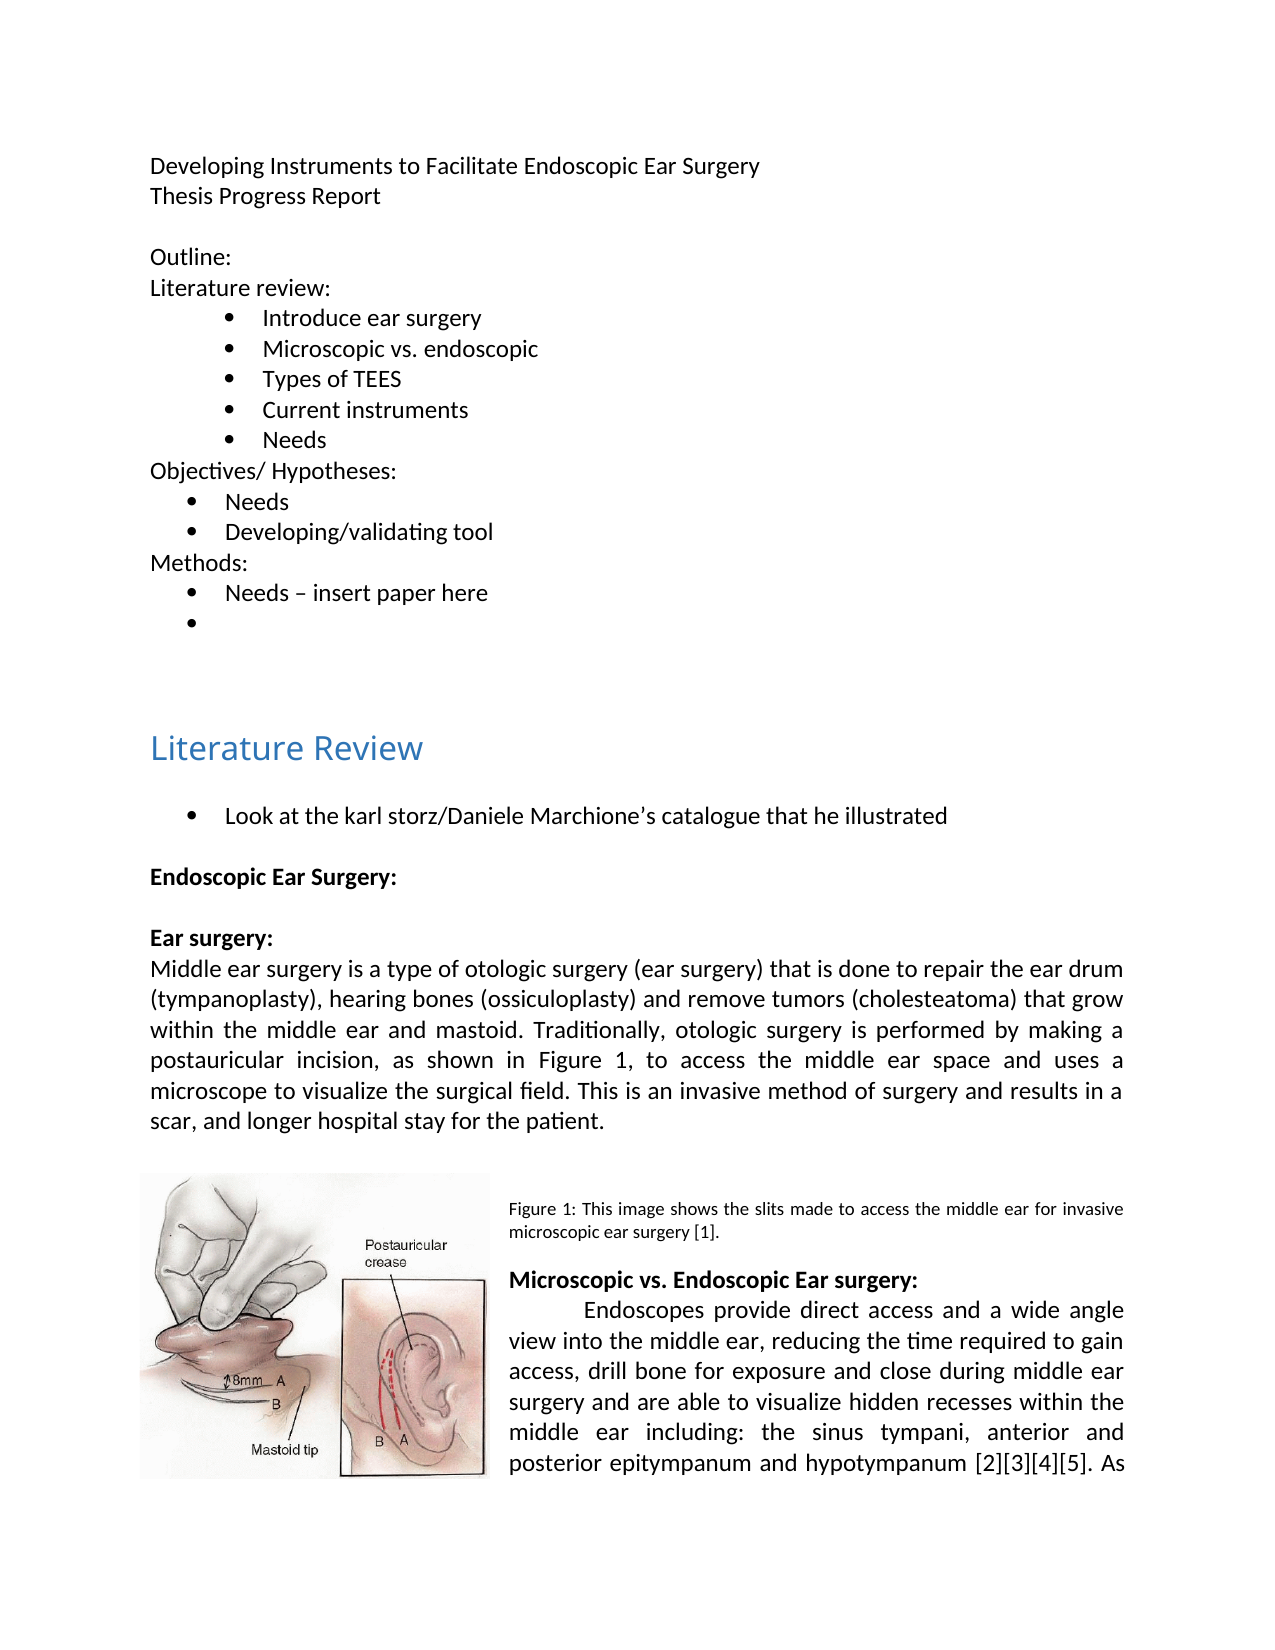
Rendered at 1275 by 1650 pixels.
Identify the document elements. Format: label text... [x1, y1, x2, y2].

text Thesis Progress Report [150, 181, 1125, 211]
list Developing/validating tool [187, 516, 1125, 547]
list Needs – insert paper here [187, 577, 1125, 608]
list Needs [225, 425, 1125, 455]
list Look at the karl storz/Daniele Marchione’s catalogue that he illustrated [187, 800, 1125, 831]
subtitle Literature Review [150, 724, 1125, 770]
text Figure 1: This image shows the slits made to access the middle ear for invasive microscopic ear surgery [1]. [490, 1197, 1125, 1243]
text Microscopic vs. Endoscopic Ear surgery: [490, 1264, 1125, 1294]
list Types of TEES [225, 364, 1125, 394]
list Microscopic vs. endoscopic [225, 333, 1125, 364]
text Literature review: [150, 272, 1125, 303]
list Introduce ear surgery [225, 303, 1125, 333]
list Needs [187, 486, 1125, 516]
text Outline: [150, 242, 1125, 272]
list Current instruments [225, 394, 1125, 425]
text Objectives/ Hypotheses: [150, 455, 1125, 486]
text Middle ear surgery is a type of otologic surgery (ear surgery) that is done to repair the ear drum (tympanoplasty), hearing bones (ossiculoplasty) and remove tumors (cholesteatoma) that grow within the middle ear and mastoid. Traditionally, otologic surgery is performed by making a postauricular incision, as shown in Figure 1, to access the middle ear space and uses a microscope to visualize the surgical field. This is an invasive method of surgery and results in a scar, and longer hospital stay for the patient. [150, 953, 1125, 1136]
text Ear surgery: [150, 922, 1125, 953]
text Methods: [150, 547, 1125, 577]
text Endoscopic Ear Surgery: [150, 861, 1125, 892]
picture [139, 1173, 490, 1479]
text Developing Instruments to Facilitate Endoscopic Ear Surgery [150, 150, 1125, 181]
